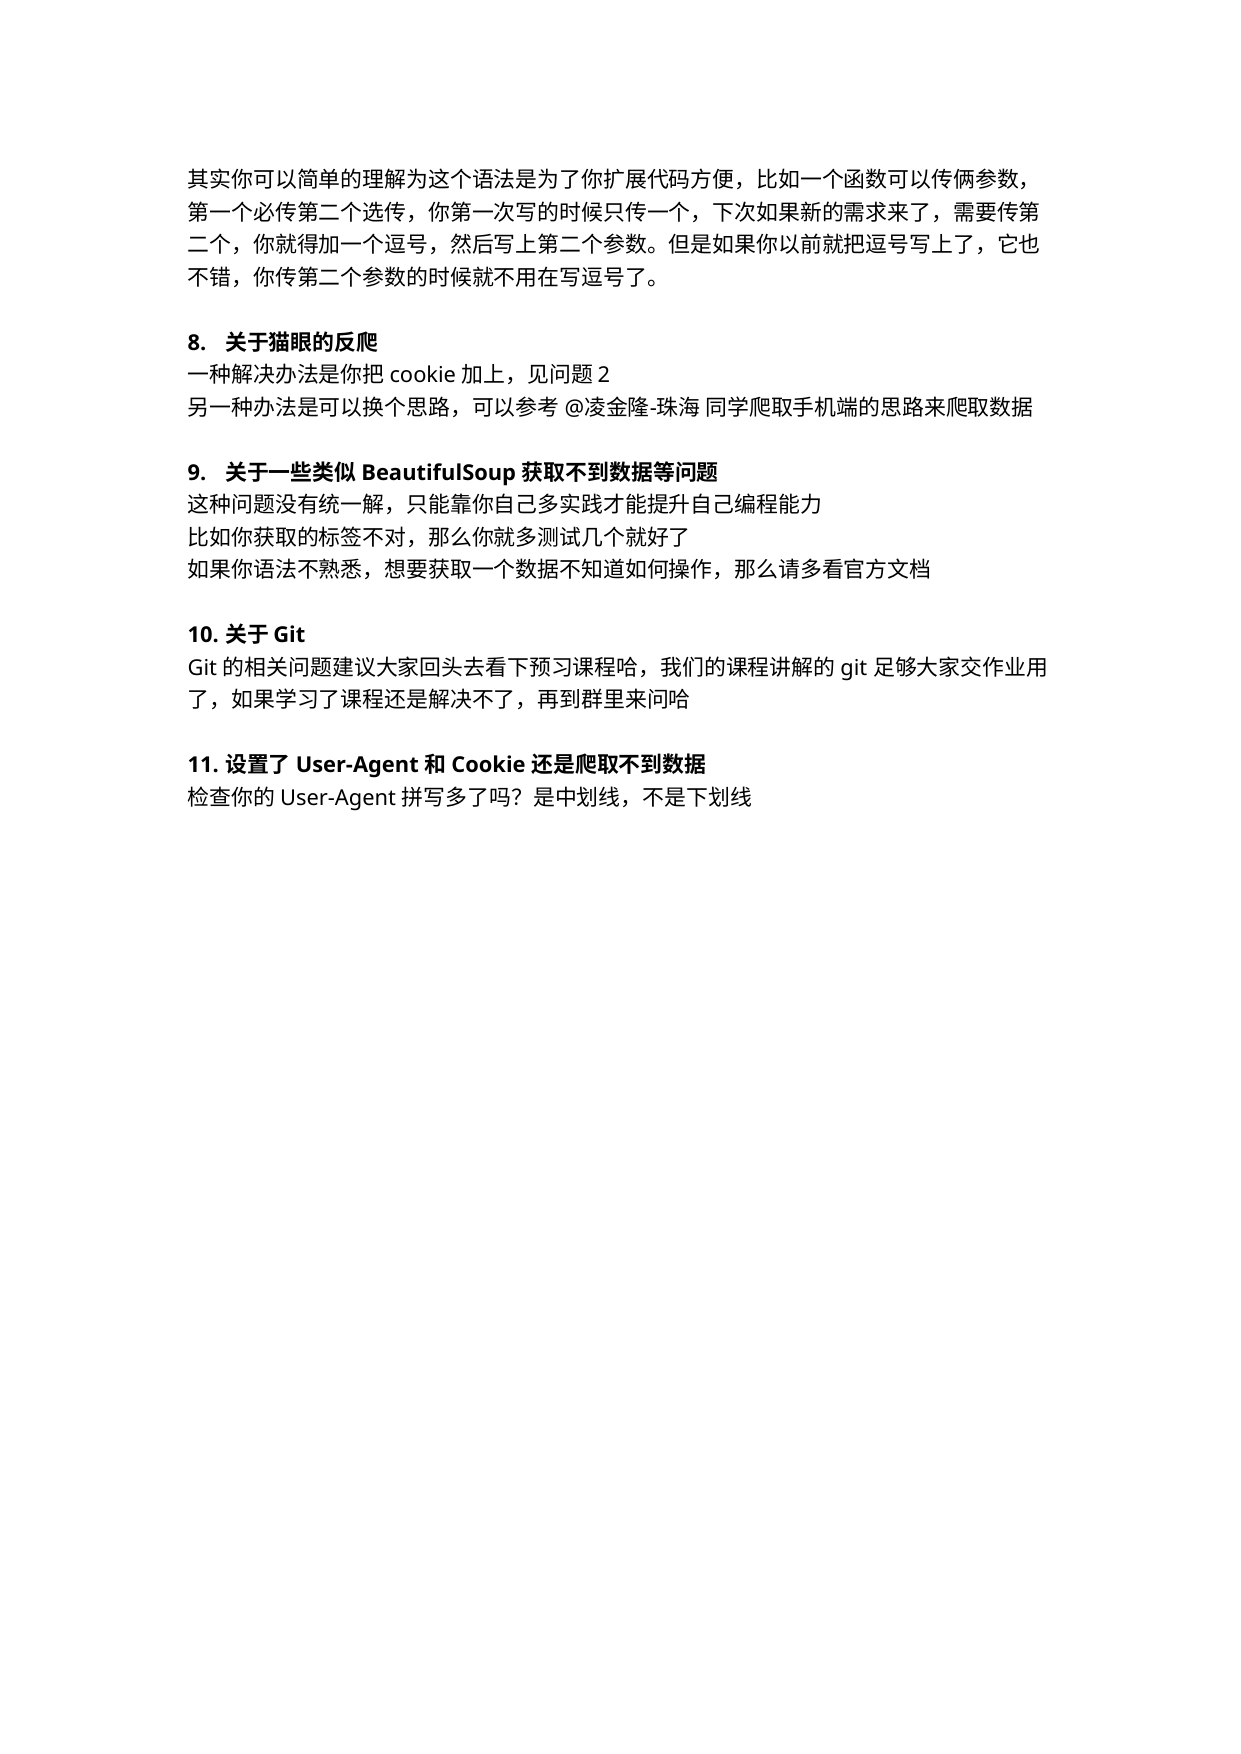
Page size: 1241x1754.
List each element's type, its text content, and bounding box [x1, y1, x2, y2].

list 关于猫眼的反爬 [187, 324, 1053, 357]
list 设置了 User-Agent 和 Cookie 还是爬取不到数据 [187, 747, 1053, 779]
text 一种解决办法是你把 cookie 加上，见问题2 [187, 357, 1053, 389]
text 检查你的 User-Agent 拼写多了吗？是中划线，不是下划线 [187, 779, 1053, 812]
list 关于Git [187, 617, 1053, 649]
text 这种问题没有统一解，只能靠你自己多实践才能提升自己编程能力 [187, 487, 1053, 519]
text 另一种办法是可以换个思路，可以参考 @凌金隆-珠海 同学爬取手机端的思路来爬取数据 [187, 389, 1053, 422]
text 如果你语法不熟悉，想要获取一个数据不知道如何操作，那么请多看官方文档 [187, 552, 1053, 584]
text 其实你可以简单的理解为这个语法是为了你扩展代码方便，比如一个函数可以传俩参数，第一个必传第二个选传，你第一次写的时候只传一个，下次如果新的需求来了，需要传第二个，你就得加一个逗号，然后写上第二个参数。但是如果你以前就把逗号写上了，它也不错，你传第二个参数的时候就不用在写逗号了。 [187, 162, 1053, 292]
text 比如你获取的标签不对，那么你就多测试几个就好了 [187, 519, 1053, 552]
list 关于一些类似 BeautifulSoup 获取不到数据等问题 [187, 454, 1053, 487]
text Git 的相关问题建议大家回头去看下预习课程哈，我们的课程讲解的 git 足够大家交作业用了，如果学习了课程还是解决不了，再到群里来问哈 [187, 649, 1053, 714]
